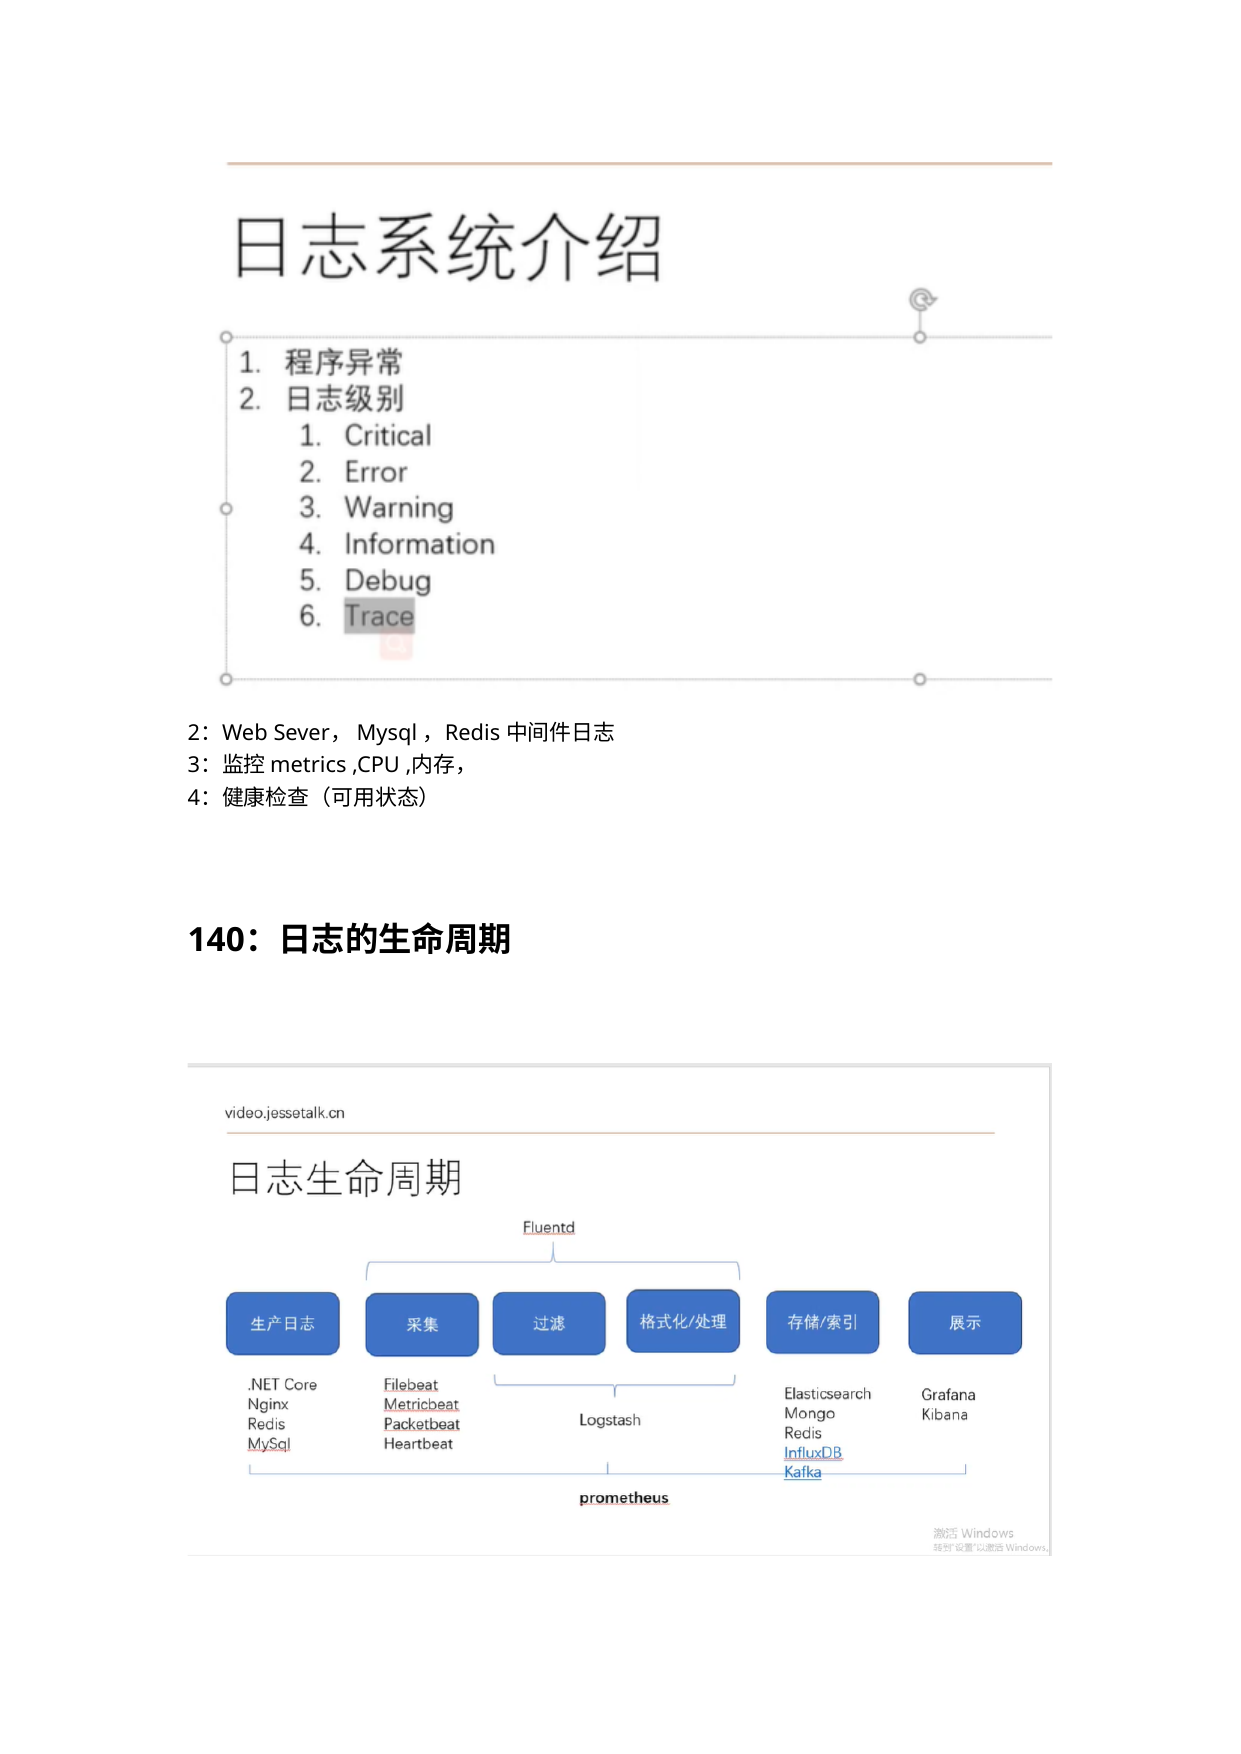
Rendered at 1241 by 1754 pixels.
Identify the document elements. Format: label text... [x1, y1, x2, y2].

subtitle 140：日志的生命周期 [187, 904, 1053, 969]
picture [187, 1063, 1052, 1556]
text 3：监控metrics ,CPU ,内存， [187, 747, 1053, 779]
picture [187, 162, 1053, 698]
text 4：健康检查（可用状态） [187, 779, 1053, 812]
text 2：Web Sever， Mysql ，Redis 中间件日志 [187, 714, 1053, 747]
